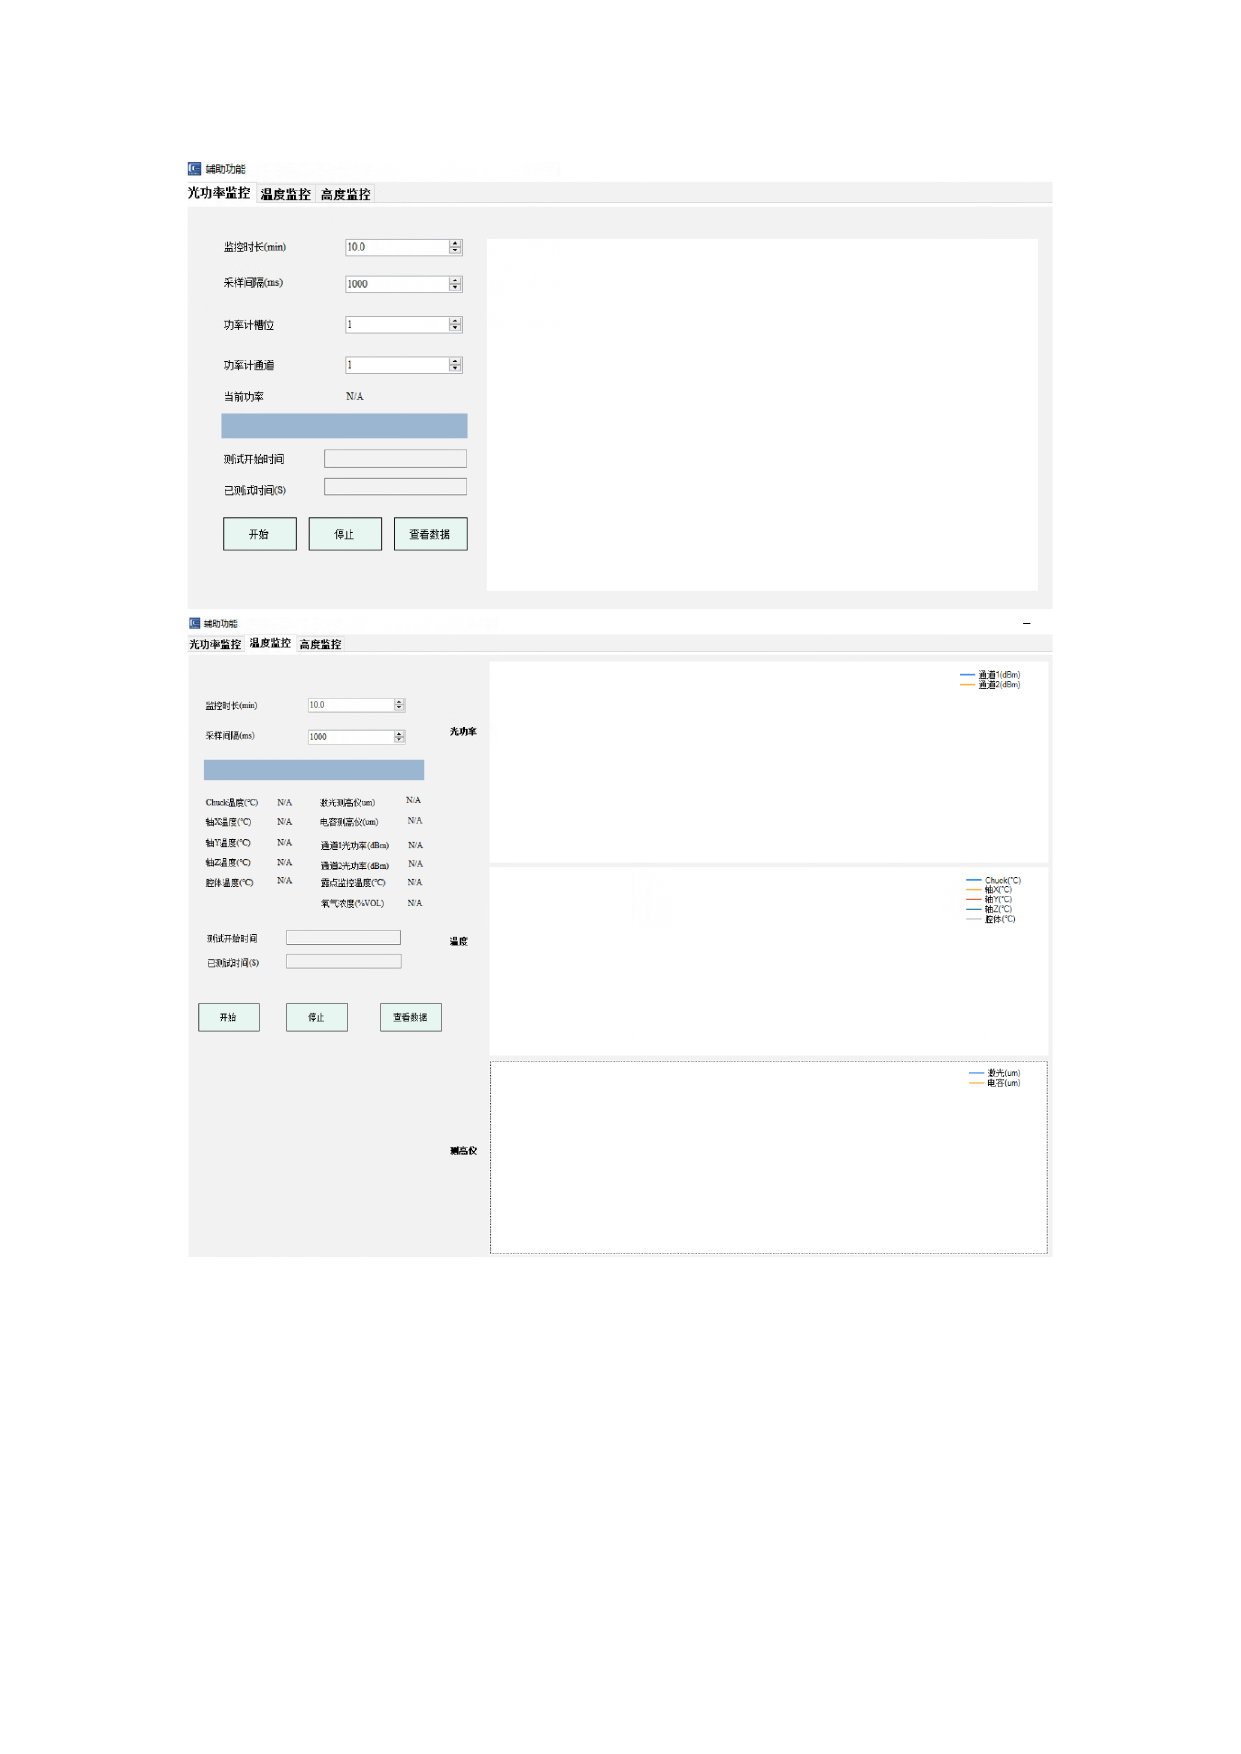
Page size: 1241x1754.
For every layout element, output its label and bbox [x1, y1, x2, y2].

picture [187, 617, 1053, 1257]
picture [187, 162, 1053, 609]
